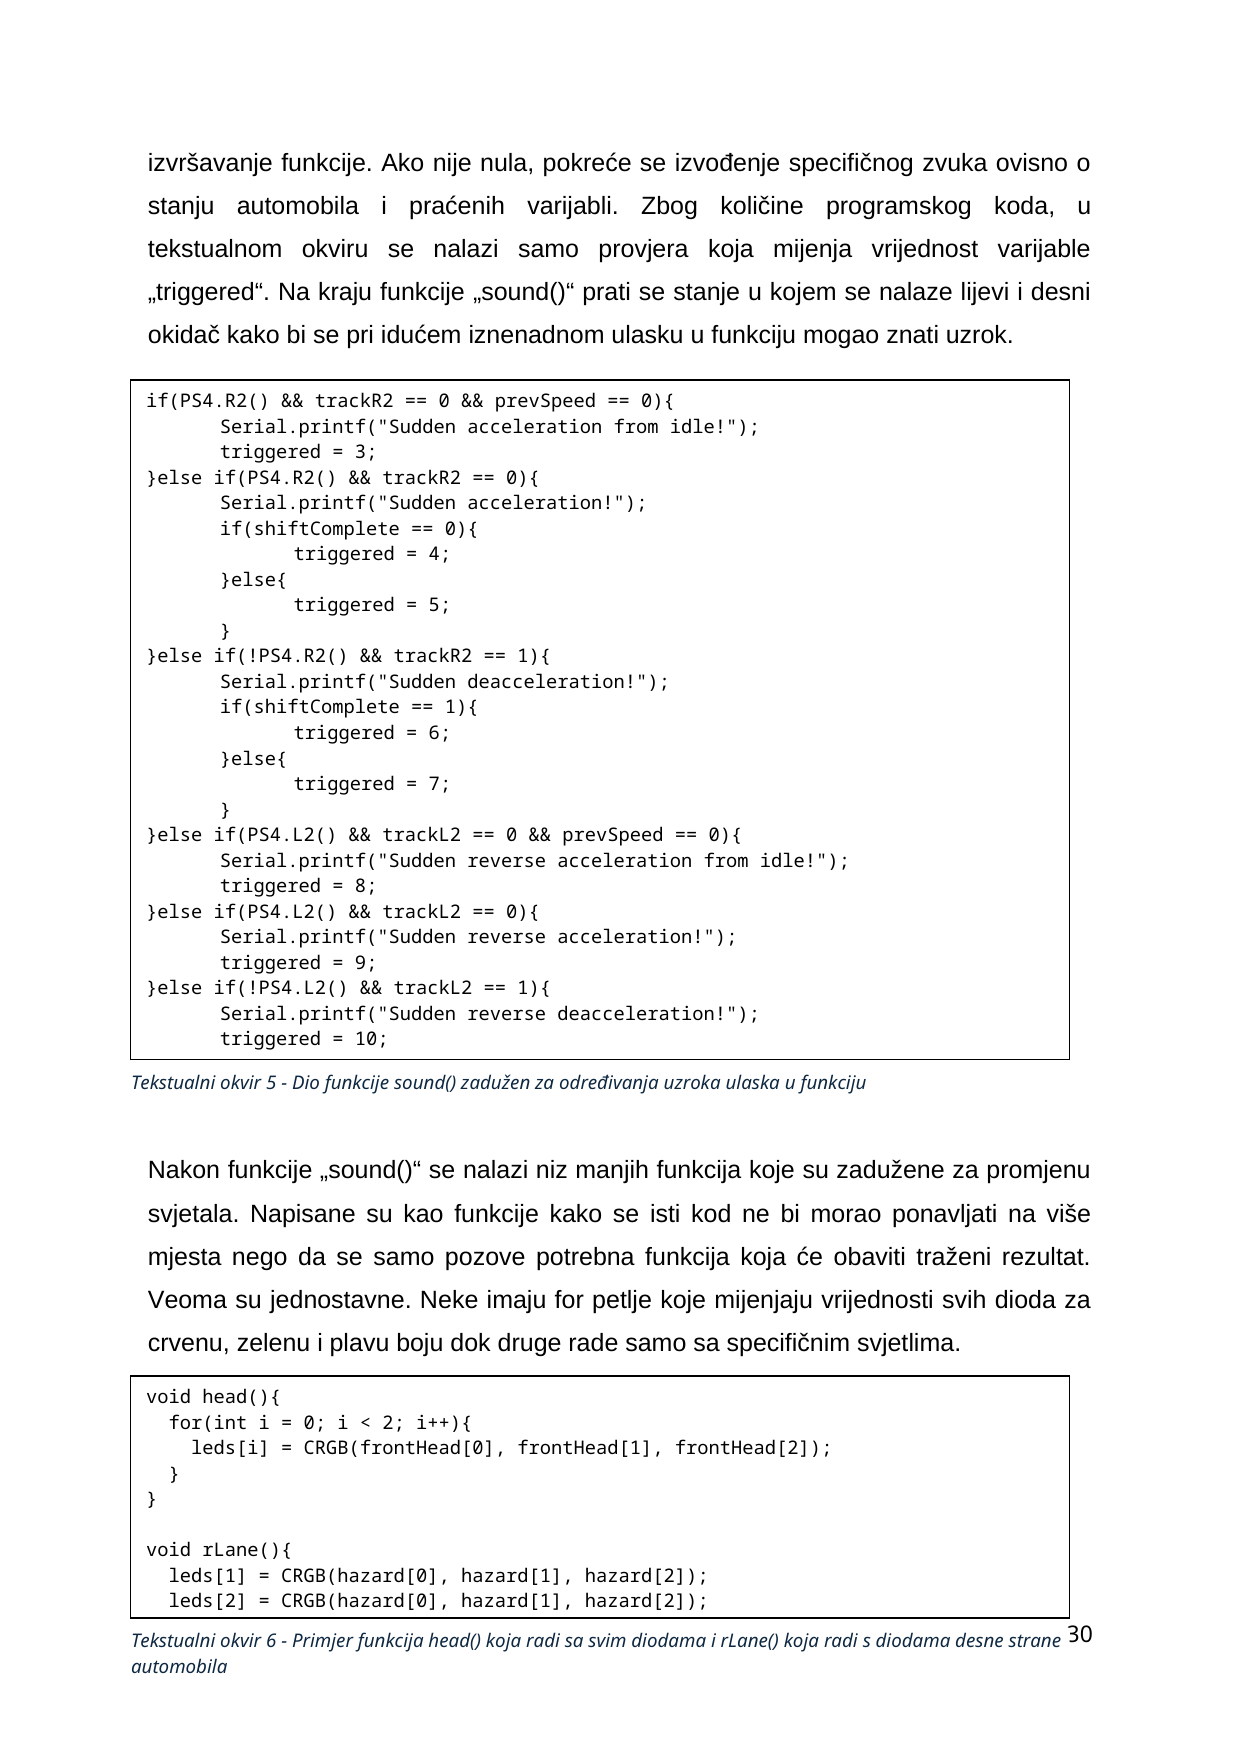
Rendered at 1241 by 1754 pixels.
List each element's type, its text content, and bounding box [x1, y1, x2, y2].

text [148, 148, 1092, 349]
text Nakon funkcije „sound()“ se nalazi niz manjih funkcija koje su zadužene za promjenu svjetala. Napisane su kao funkcije kako se isti kod ne bi morao ponavljati na više mjesta nego da se samo pozove potrebna funkcija koja će obaviti traženi rezultat. Veoma su jednostavne. Neke imaju for petlje koje mijenjaju vrijednosti svih dioda za crvenu, zelenu i plavu boju dok druge rade samo sa specifičnim svjetlima. [148, 1156, 1092, 1357]
